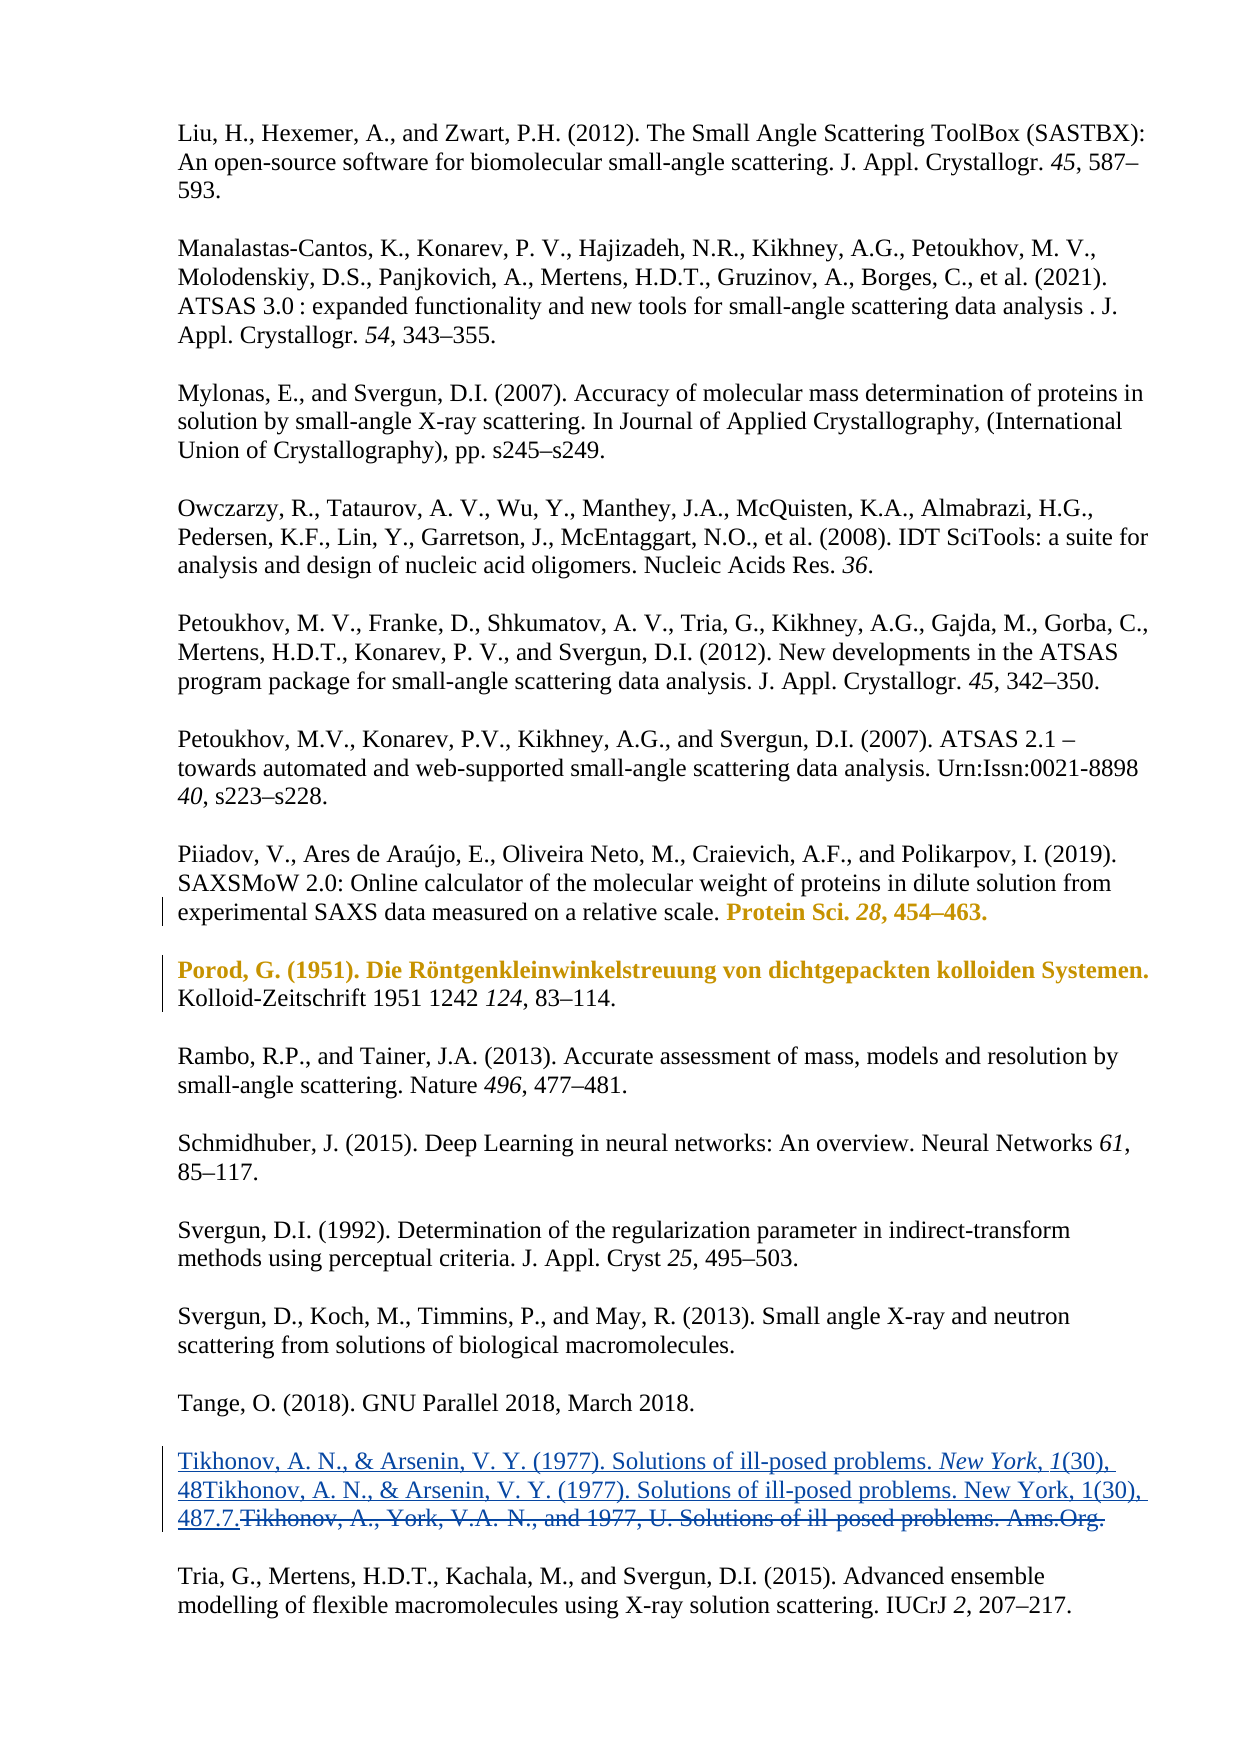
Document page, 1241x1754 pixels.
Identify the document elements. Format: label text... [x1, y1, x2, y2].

text Liu, H., Hexemer, A., and Zwart, P.H. (2012). The Small Angle Scattering ToolBox (SASTBX): An open-source software for biomolecular small-angle scattering. J. Appl. Crystallogr. 45, 587–593. [177, 118, 1152, 204]
text Mylonas, E., and Svergun, D.I. (2007). Accuracy of molecular mass determination of proteins in solution by small-angle X-ray scattering. In Journal of Applied Crystallography, (International Union of Crystallography), pp. s245–s249. [177, 378, 1152, 464]
text Owczarzy, R., Tataurov, A. V., Wu, Y., Manthey, J.A., McQuisten, K.A., Almabrazi, H.G., Pedersen, K.F., Lin, Y., Garretson, J., McEntaggart, N.O., et al. (2008). IDT SciTools: a suite for analysis and design of nucleic acid oligomers. Nucleic Acids Res. 36. [177, 493, 1152, 579]
text Tange, O. (2018). GNU Parallel 2018, March 2018. [177, 1388, 1152, 1417]
text Tria, G., Mertens, H.D.T., Kachala, M., and Svergun, D.I. (2015). Advanced ensemble modelling of flexible macromolecules using X-ray solution scattering. IUCrJ 2, 207–217. [177, 1561, 1152, 1619]
text Svergun, D.I. (1992). Determination of the regularization parameter in indirect-transform methods using perceptual criteria. J. Appl. Cryst 25, 495–503. [177, 1215, 1152, 1272]
text Svergun, D., Koch, M., Timmins, P., and May, R. (2013). Small angle X-ray and neutron scattering from solutions of biological macromolecules. [177, 1301, 1152, 1359]
text Piiadov, V., Ares de Araújo, E., Oliveira Neto, M., Craievich, A.F., and Polikarpov, I. (2019). SAXSMoW 2.0: Online calculator of the molecular weight of proteins in dilute solution from experimental SAXS data measured on a relative scale. Protein Sci. 28, 454–463. [177, 839, 1152, 926]
text Rambo, R.P., and Tainer, J.A. (2013). Accurate assessment of mass, models and resolution by small-angle scattering. Nature 496, 477–481. [177, 1041, 1152, 1099]
text Manalastas-Cantos, K., Konarev, P. V., Hajizadeh, N.R., Kikhney, A.G., Petoukhov, M. V., Molodenskiy, D.S., Panjkovich, A., Mertens, H.D.T., Gruzinov, A., Borges, C., et al. (2021). ATSAS 3.0 : expanded functionality and new tools for small-angle scattering data analysis . J. Appl. Crystallogr. 54, 343–355. [177, 233, 1152, 348]
text Petoukhov, M. V., Franke, D., Shkumatov, A. V., Tria, G., Kikhney, A.G., Gajda, M., Gorba, C., Mertens, H.D.T., Konarev, P. V., and Svergun, D.I. (2012). New developments in the ATSAS program package for small-angle scattering data analysis. J. Appl. Crystallogr. 45, 342–350. [177, 608, 1152, 695]
text Porod, G. (1951). Die Röntgenkleinwinkelstreuung von dichtgepackten kolloiden Systemen. Kolloid-Zeitschrift 1951 1242 124, 83–114. [177, 955, 1152, 1012]
text Petoukhov, M.V., Konarev, P.V., Kikhney, A.G., and Svergun, D.I. (2007). ATSAS 2.1 – towards automated and web-supported small-angle scattering data analysis. Urn:Issn:0021-8898 40, s223–s228. [177, 724, 1152, 810]
text Schmidhuber, J. (2015). Deep Learning in neural networks: An overview. Neural Networks 61, 85–117. [177, 1128, 1152, 1186]
